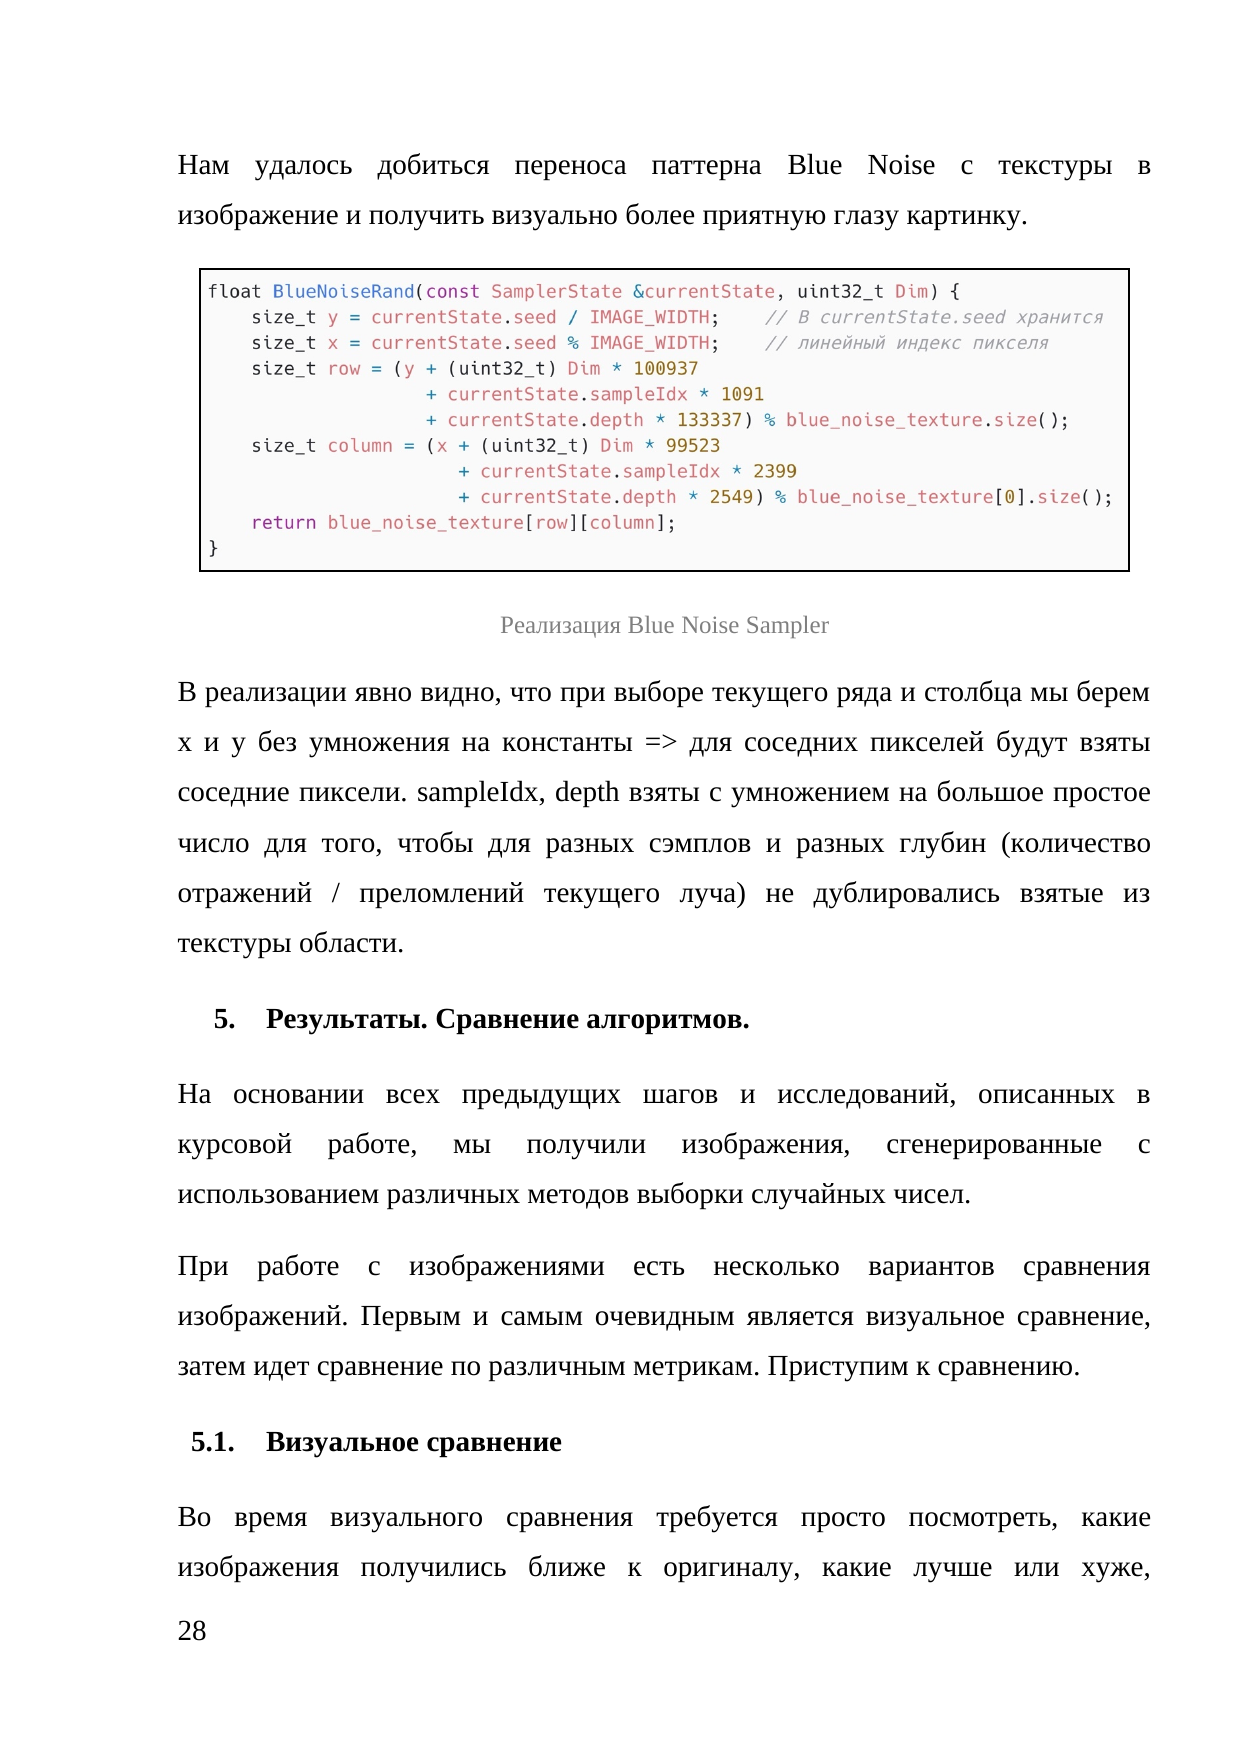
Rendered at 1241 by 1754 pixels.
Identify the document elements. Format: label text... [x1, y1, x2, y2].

text Реализация Blue Noise Sampler [177, 610, 1152, 639]
subtitle Результаты. Сравнение алгоритмов. [213, 1001, 1152, 1034]
text Нам удалось добиться переноса паттерна Blue Noise с текстуры в изображение и получить визуально более приятную глазу картинку. [177, 147, 1152, 231]
text На основании всех предыдущих шагов и исследований, описанных в курсовой работе, мы получили изображения, сгенерированные с использованием различных методов выборки случайных чисел. [177, 1076, 1152, 1210]
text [177, 1499, 1152, 1583]
picture [201, 270, 1128, 570]
text При работе с изображениями есть несколько вариантов сравнения изображений. Первым и самым очевидным является визуальное сравнение, затем идет сравнение по различным метрикам. Приступим к сравнению. [177, 1248, 1152, 1382]
subtitle Визуальное сравнение [191, 1424, 1152, 1457]
text В реализации явно видно, что при выборе текущего ряда и столбца мы берем х и y без умножения на константы => для соседних пикселей будут взяты соседние пиксели. sampleIdx, depth взяты с умножением на большое простое число для того, чтобы для разных сэмплов и разных глубин (количество отражений / преломлений текущего луча) не дублировались взятые из текстуры области. [177, 674, 1152, 959]
